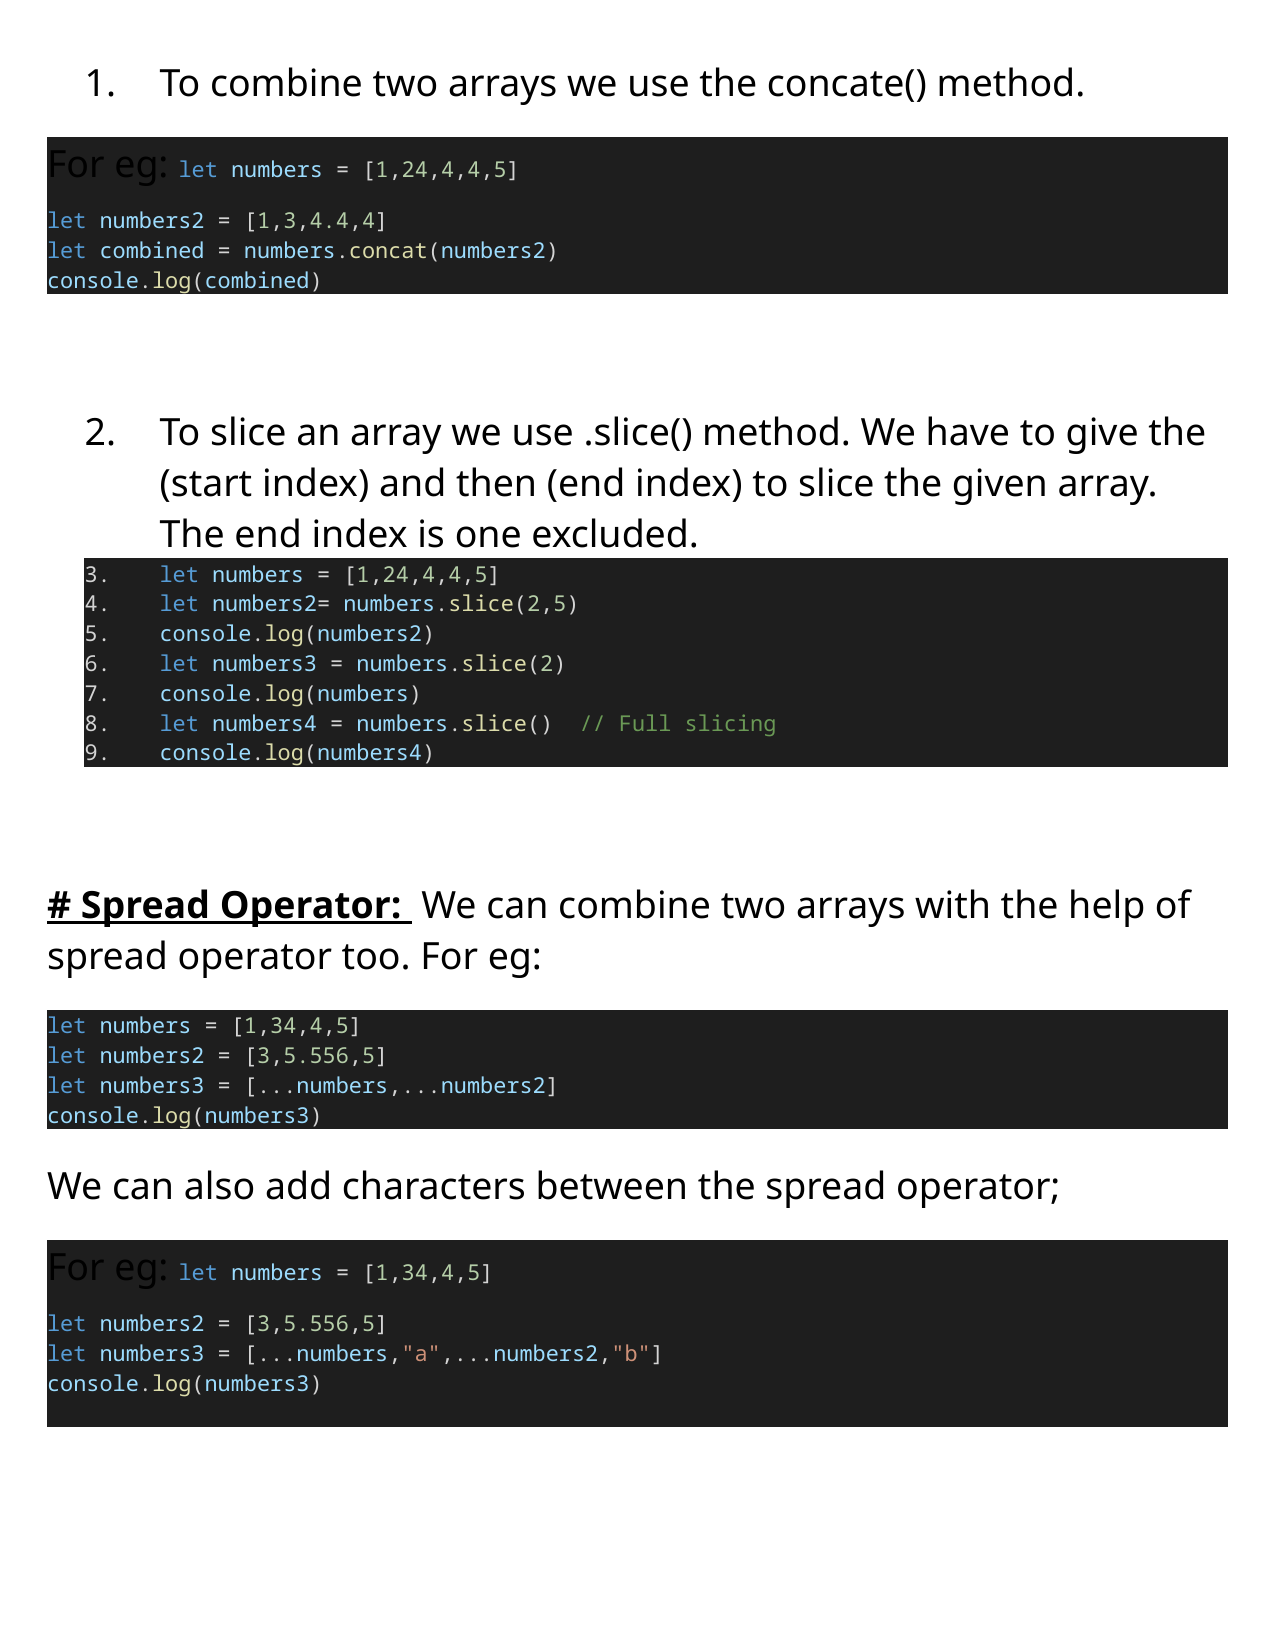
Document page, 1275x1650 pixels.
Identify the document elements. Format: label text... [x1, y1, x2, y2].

list To combine two arrays we use the concate() method. [84, 56, 1228, 107]
list console.log(numbers4) [84, 737, 1228, 767]
text let combined = numbers.concat(numbers2) [47, 235, 1228, 264]
text We can also add characters between the spread operator; [47, 1159, 1228, 1210]
text let numbers3 = [...numbers,"a",...numbers2,"b"] [47, 1338, 1228, 1368]
text let numbers3 = [...numbers,...numbers2] [47, 1070, 1228, 1099]
text For eg: let numbers = [1,34,4,5] [47, 1240, 1228, 1291]
text let numbers2 = [3,5.556,5] [47, 1040, 1228, 1070]
text let numbers2 = [1,3,4.4,4] [47, 205, 1228, 235]
list let numbers3 = numbers.slice(2) [84, 648, 1228, 678]
list console.log(numbers2) [84, 618, 1228, 648]
list let numbers4 = numbers.slice() // Full slicing [84, 707, 1228, 737]
text let numbers2 = [3,5.556,5] [47, 1308, 1228, 1338]
list To slice an array we use .slice() method. We have to give the (start index) and then (end index) to slice the given array. The end index is one excluded. [84, 405, 1228, 558]
text # Spread Operator: We can combine two arrays with the help of spread operator too. For eg: [47, 878, 1228, 980]
text For eg: let numbers = [1,24,4,4,5] [47, 137, 1228, 188]
text console.log(numbers3) [47, 1099, 1228, 1129]
text let numbers = [1,34,4,5] [47, 1010, 1228, 1040]
text console.log(combined) [47, 264, 1228, 294]
list let numbers = [1,24,4,4,5] [84, 558, 1228, 588]
text console.log(numbers3) [47, 1368, 1228, 1397]
list console.log(numbers) [84, 678, 1228, 707]
list let numbers2= numbers.slice(2,5) [84, 588, 1228, 618]
